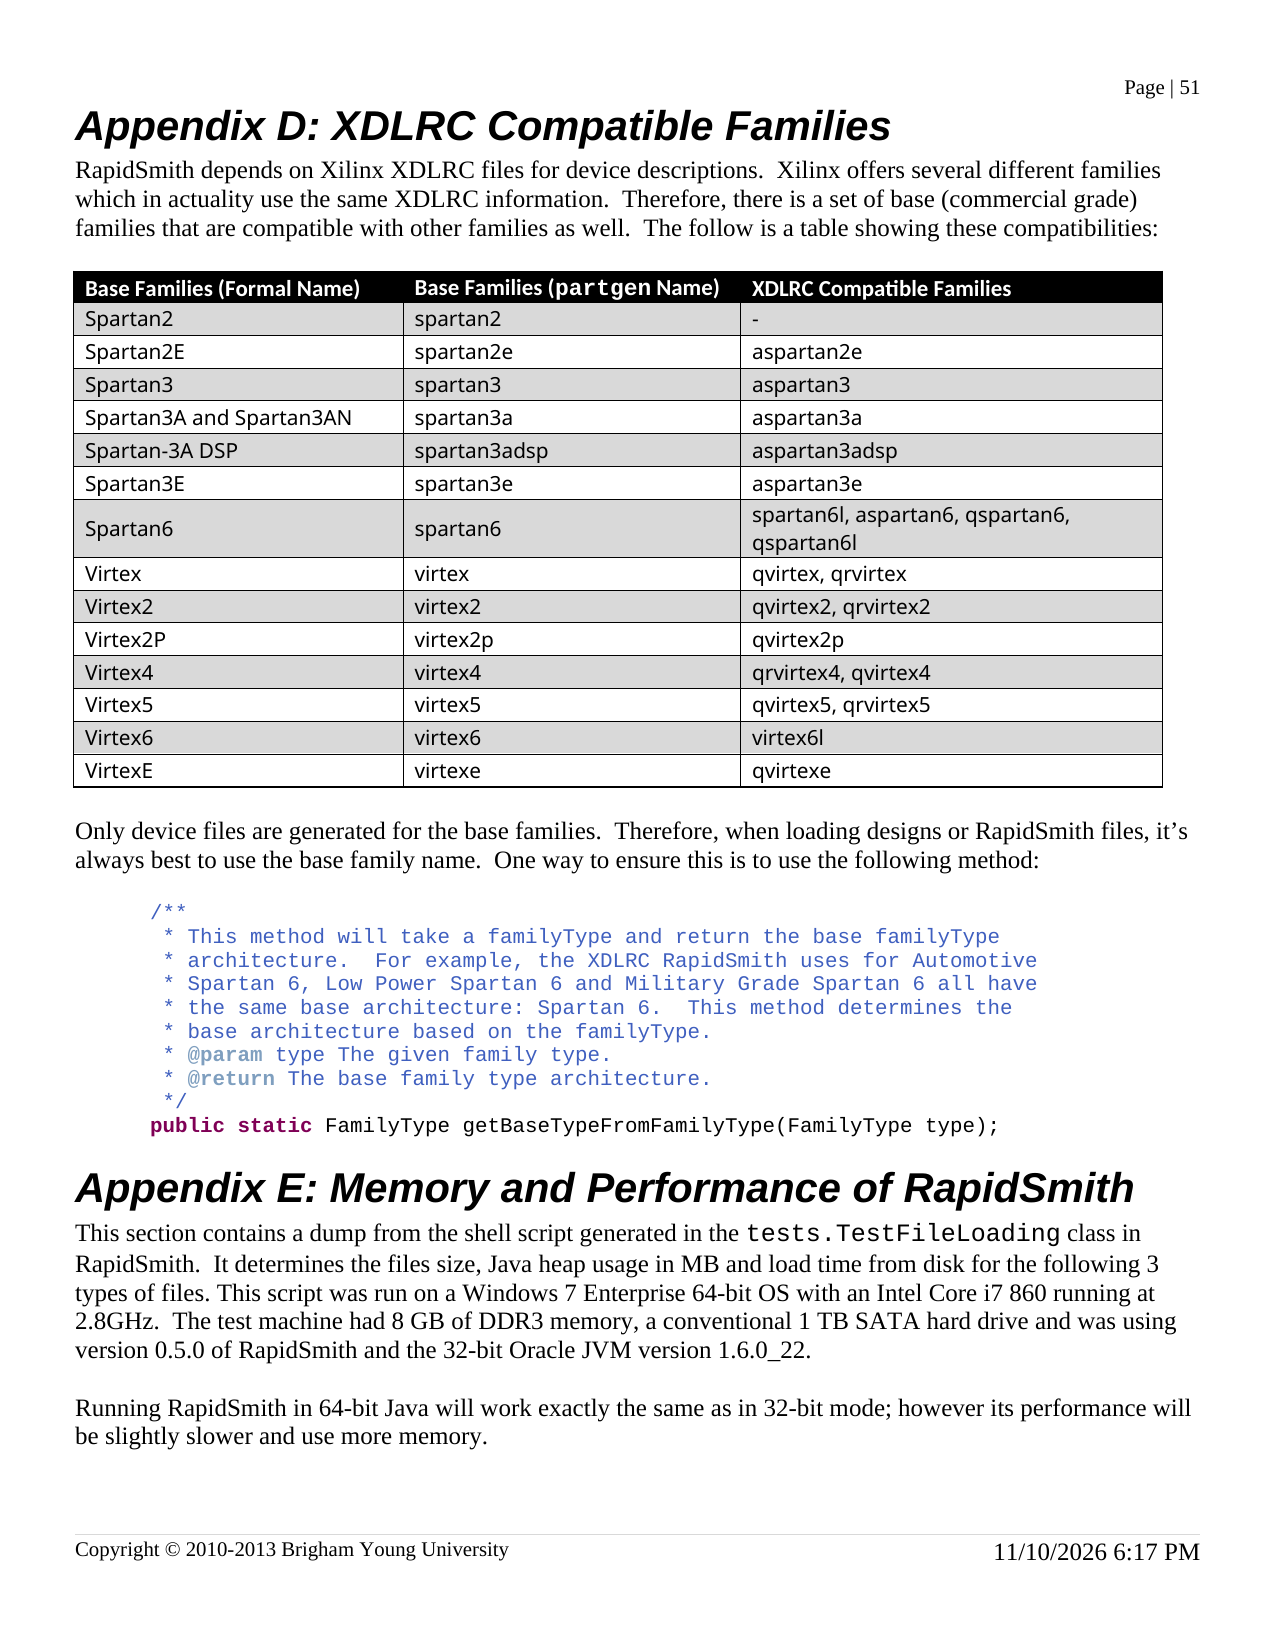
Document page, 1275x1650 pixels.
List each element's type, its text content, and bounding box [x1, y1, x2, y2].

text * the same base architecture: Spartan 6. This method determines the [75, 997, 1200, 1021]
table_cell virtex2 [404, 591, 740, 622]
table_cell Spartan3A and Spartan3AN [74, 401, 403, 433]
table_header XDLRC Compatible Families [741, 272, 1162, 302]
table_cell aspartan3adsp [741, 434, 1162, 466]
text Only device files are generated for the base families. Therefore, when loading designs or RapidSmith files, it’s always best to use the base family name. One way to ensure this is to use the following method: [75, 816, 1200, 874]
table_cell virtex5 [404, 689, 740, 721]
table_cell virtex6 [404, 722, 740, 753]
table_cell spartan3 [404, 369, 740, 400]
table_cell qvirtex5, qrvirtex5 [741, 689, 1162, 721]
table_cell qvirtex, qrvirtex [741, 558, 1162, 589]
table_cell Spartan3E [74, 467, 403, 499]
table_cell spartan3adsp [404, 434, 740, 466]
text * architecture. For example, the XDLRC RapidSmith uses for Automotive [75, 950, 1200, 973]
table_cell aspartan2e [741, 336, 1162, 367]
table_cell spartan6 [404, 500, 740, 557]
text This section contains a dump from the shell script generated in the tests.TestFileLoading class in RapidSmith. It determines the files size, Java heap usage in MB and load time from disk for the following 3 types of files. This script was run on a Windows 7 Enterprise 64-bit OS with an Intel Core i7 860 running at 2.8GHz. The test machine had 8 GB of DDR3 memory, a conventional 1 TB SATA hard drive and was using version 0.5.0 of RapidSmith and the 32-bit Oracle JVM version 1.6.0_22. [75, 1218, 1200, 1364]
subtitle Appendix E: Memory and Performance of RapidSmith [75, 1164, 1200, 1212]
text public static FamilyType getBaseTypeFromFamilyType(FamilyType type); [75, 1115, 1200, 1139]
table_cell Spartan2 [74, 303, 403, 335]
table_cell VirtexE [74, 755, 403, 786]
table_cell spartan3a [404, 401, 740, 433]
table_cell Virtex5 [74, 689, 403, 721]
table_cell aspartan3a [741, 401, 1162, 433]
table_cell spartan6l, aspartan6, qspartan6, qspartan6l [741, 500, 1162, 557]
table_header Base Families (Formal Name) [74, 272, 403, 302]
table_cell spartan2e [404, 336, 740, 367]
table_cell aspartan3 [741, 369, 1162, 400]
table_cell Spartan-3A DSP [74, 434, 403, 466]
table_cell qvirtexe [741, 755, 1162, 786]
text * base architecture based on the familyType. [75, 1021, 1200, 1044]
subtitle Appendix D: XDLRC Compatible Families [75, 101, 1200, 149]
table_cell Spartan3 [74, 369, 403, 400]
table_cell Virtex2 [74, 591, 403, 622]
table_cell qvirtex2, qrvirtex2 [741, 591, 1162, 622]
table_cell Spartan2E [74, 336, 403, 367]
table_cell virtex2p [404, 623, 740, 655]
table_cell spartan3e [404, 467, 740, 499]
table_cell Virtex [74, 558, 403, 589]
text Running RapidSmith in 64-bit Java will work exactly the same as in 32-bit mode; however its performance will be slightly slower and use more memory. [75, 1393, 1200, 1450]
table_cell Virtex4 [74, 656, 403, 688]
table_cell virtex [404, 558, 740, 589]
table_cell virtexe [404, 755, 740, 786]
table_cell Virtex6 [74, 722, 403, 753]
table_cell qvirtex2p [741, 623, 1162, 655]
table_header Base Families (partgen Name) [404, 272, 740, 302]
table_cell spartan2 [404, 303, 740, 335]
text RapidSmith depends on Xilinx XDLRC files for device descriptions. Xilinx offers several different families which in actuality use the same XDLRC information. Therefore, there is a set of base (commercial grade) families that are compatible with other families as well. The follow is a table showing these compatibilities: [75, 156, 1200, 242]
text * Spartan 6, Low Power Spartan 6 and Military Grade Spartan 6 all have [75, 973, 1200, 997]
table_cell aspartan3e [741, 467, 1162, 499]
table_cell Spartan6 [74, 500, 403, 557]
text * @param type The given family type. [75, 1044, 1200, 1068]
text * @return The base family type architecture. [75, 1068, 1200, 1092]
text */ [75, 1092, 1200, 1115]
table_cell virtex4 [404, 656, 740, 688]
table_cell Virtex2P [74, 623, 403, 655]
table_cell - [741, 303, 1162, 335]
table_cell virtex6l [741, 722, 1162, 753]
text /** [75, 902, 1200, 926]
table_cell qrvirtex4, qvirtex4 [741, 656, 1162, 688]
text * This method will take a familyType and return the base familyType [75, 926, 1200, 950]
